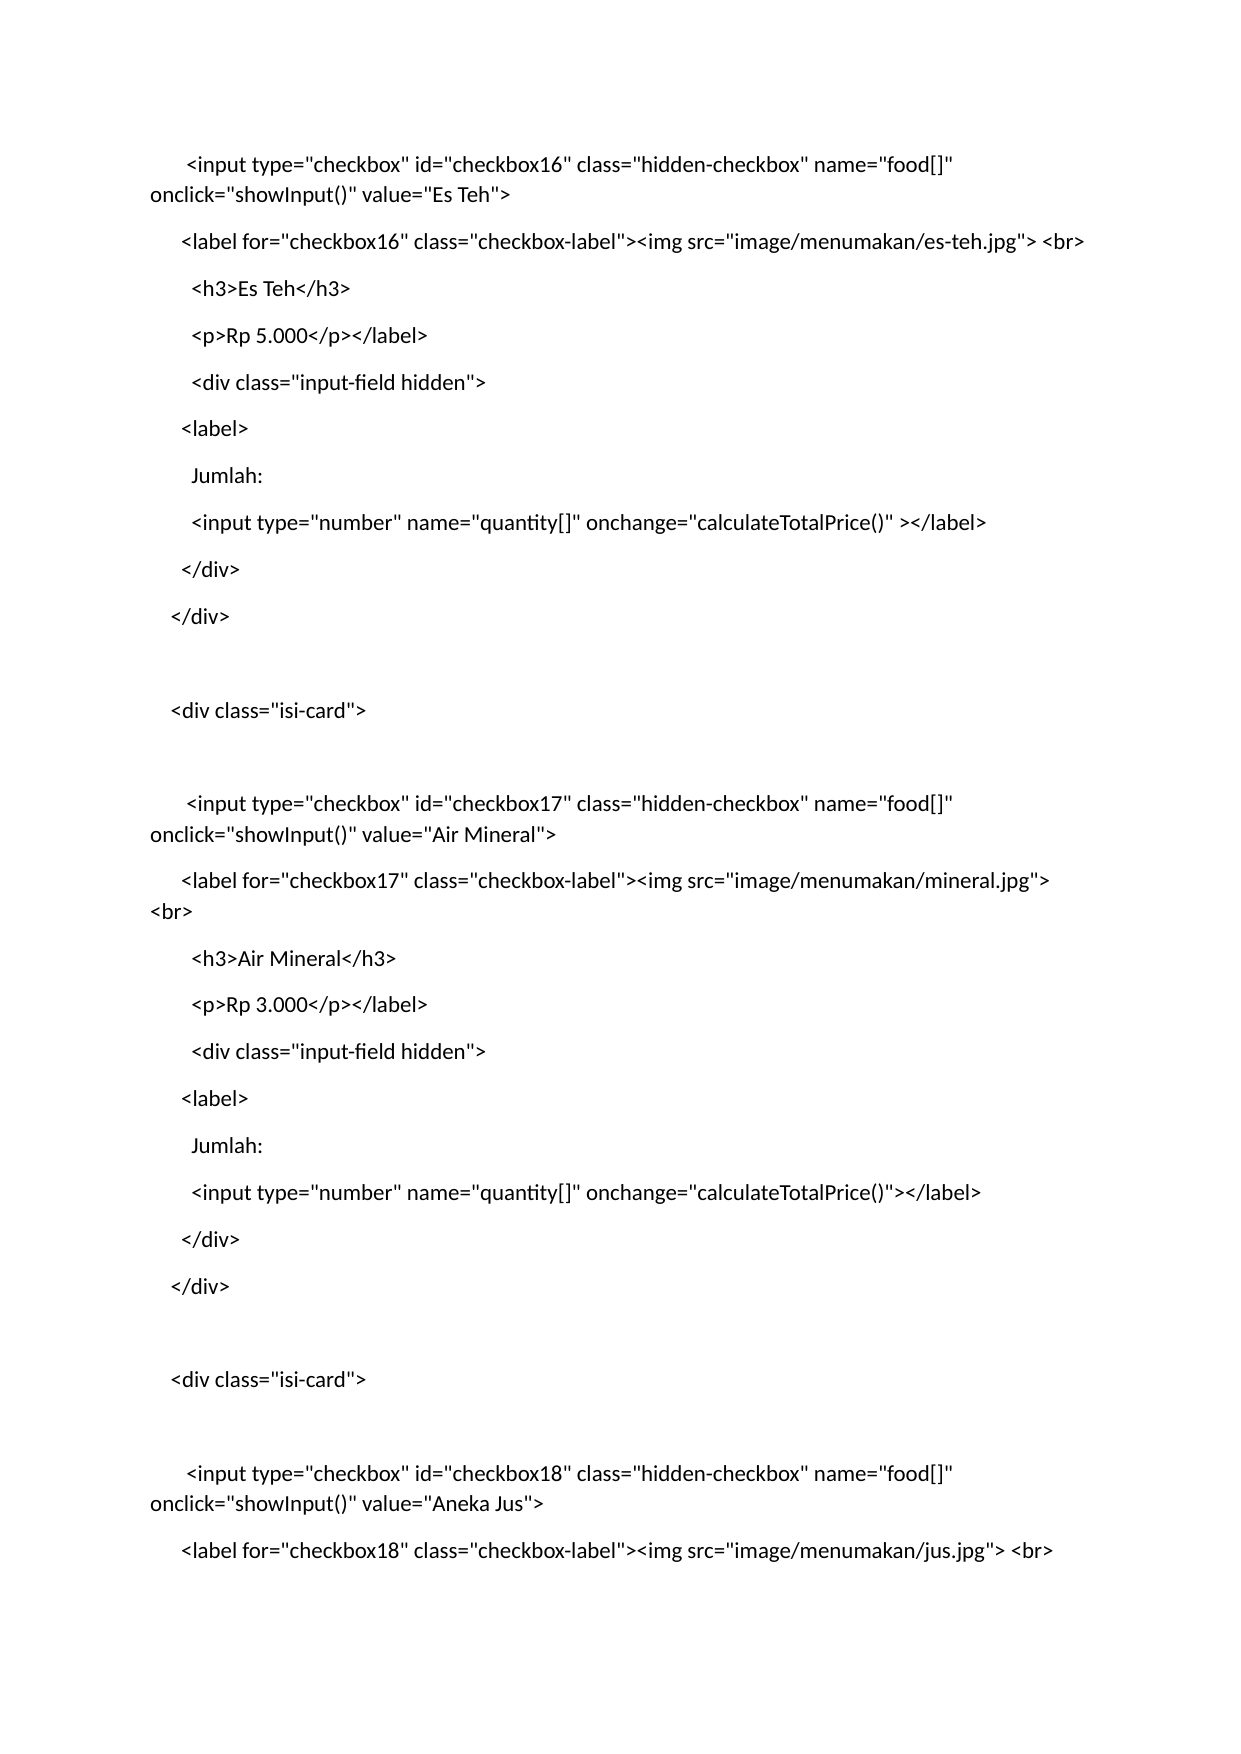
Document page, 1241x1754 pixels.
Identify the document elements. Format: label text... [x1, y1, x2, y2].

text <input type="checkbox" id="checkbox16" class="hidden-checkbox" name="food[]" onclick="showInput()" value="Es Teh"> [150, 150, 1090, 208]
text <p>Rp 5.000</p></label> [150, 321, 1090, 349]
text <div class="input-field hidden"> [150, 368, 1090, 396]
text <label for="checkbox16" class="checkbox-label"><img src="image/menumakan/es-teh.jpg"> <br> [150, 227, 1090, 255]
text <input type="checkbox" id="checkbox17" class="hidden-checkbox" name="food[]" onclick="showInput()" value="Air Mineral"> [150, 789, 1090, 848]
text <label> [150, 414, 1090, 443]
text </div> [150, 555, 1090, 583]
text <input type="number" name="quantity[]" onchange="calculateTotalPrice()" ></label> [150, 508, 1090, 536]
text Jumlah: [150, 1131, 1090, 1159]
text <div class="isi-card"> [150, 696, 1090, 724]
text <div class="input-field hidden"> [150, 1037, 1090, 1066]
text <input type="checkbox" id="checkbox18" class="hidden-checkbox" name="food[]" onclick="showInput()" value="Aneka Jus"> [150, 1459, 1090, 1518]
text <label for="checkbox18" class="checkbox-label"><img src="image/menumakan/jus.jpg"> <br> [150, 1536, 1090, 1564]
text <div class="isi-card"> [150, 1366, 1090, 1394]
text </div> [150, 1272, 1090, 1300]
text <label for="checkbox17" class="checkbox-label"><img src="image/menumakan/mineral.jpg"> <br> [150, 867, 1090, 925]
text </div> [150, 1225, 1090, 1253]
text Jumlah: [150, 461, 1090, 489]
text <h3>Air Mineral</h3> [150, 944, 1090, 972]
text <input type="number" name="quantity[]" onchange="calculateTotalPrice()"></label> [150, 1178, 1090, 1206]
text <p>Rp 3.000</p></label> [150, 991, 1090, 1019]
text </div> [150, 602, 1090, 630]
text <h3>Es Teh</h3> [150, 274, 1090, 302]
text <label> [150, 1084, 1090, 1112]
